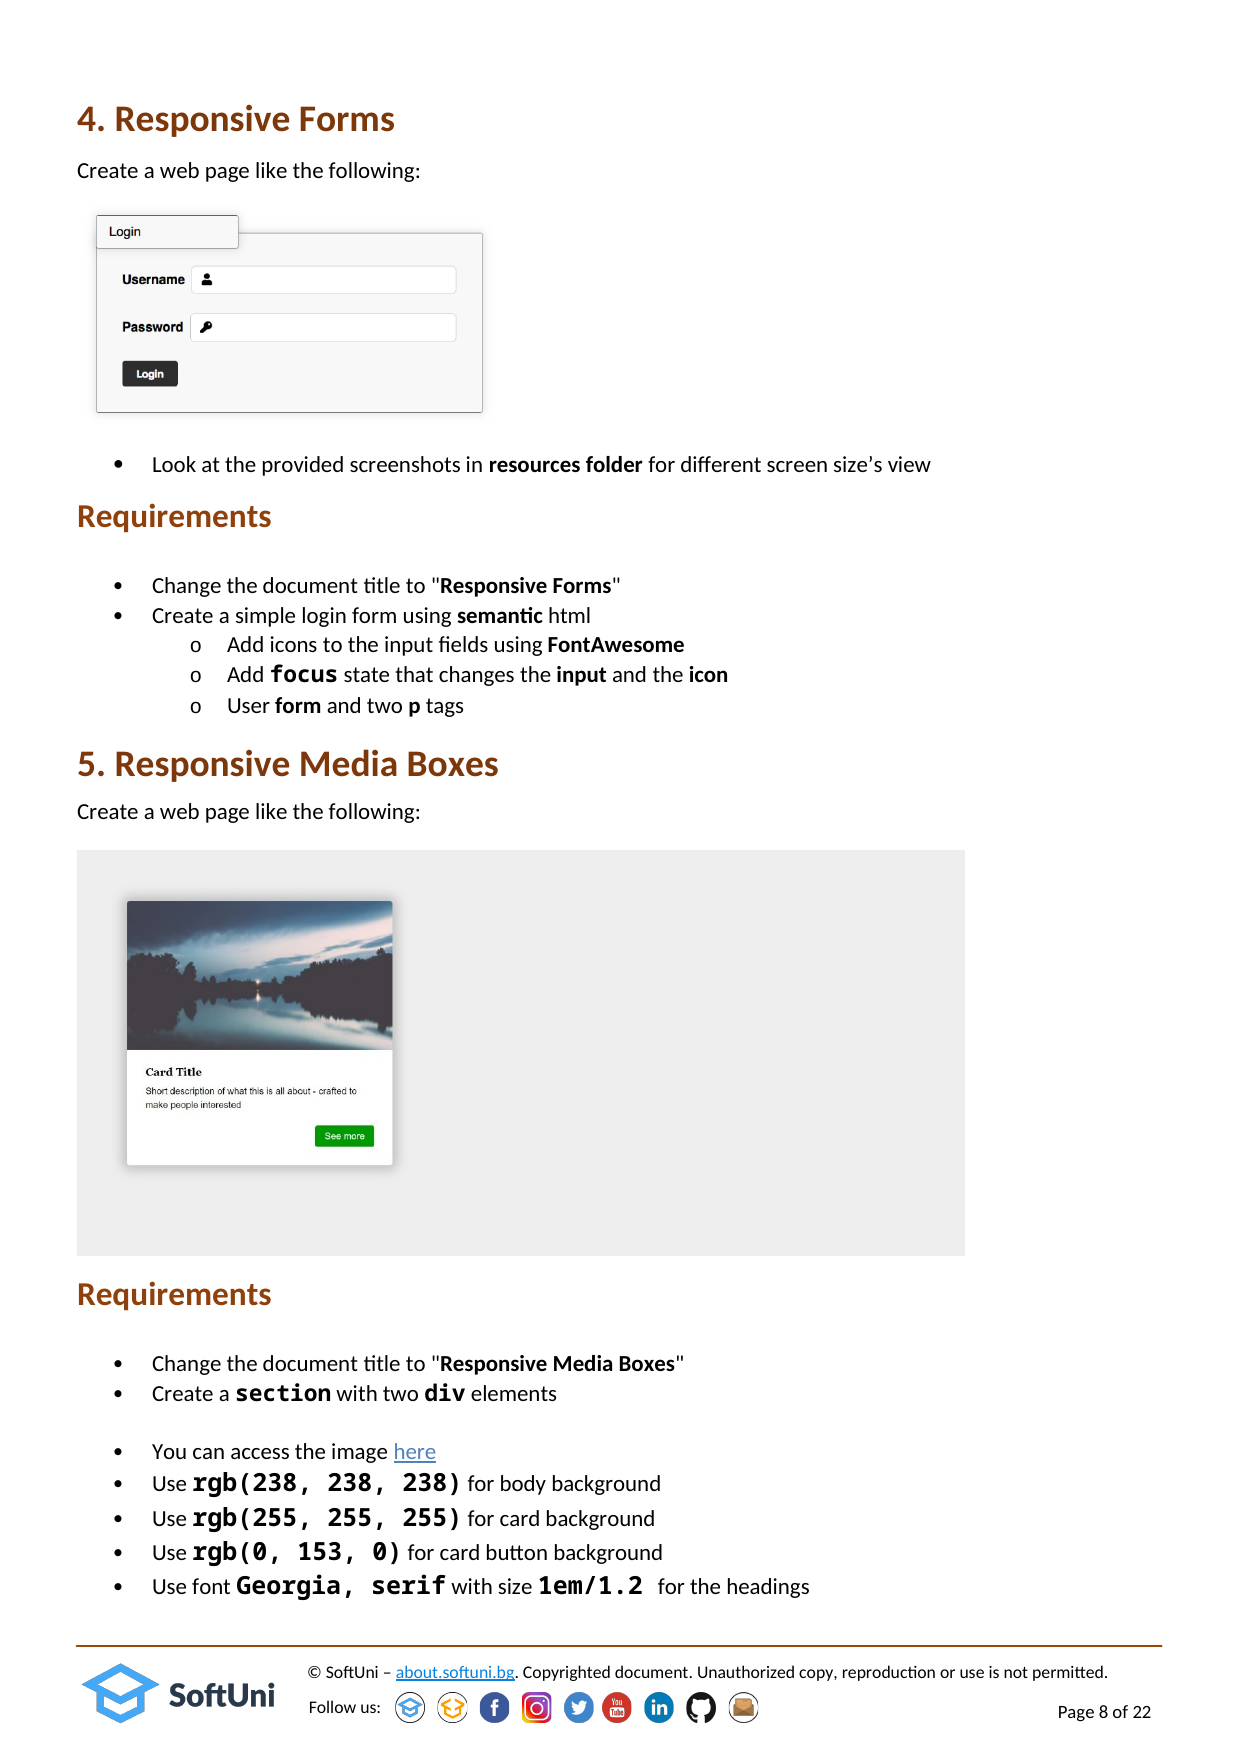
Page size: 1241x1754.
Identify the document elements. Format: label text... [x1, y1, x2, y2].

subtitle Responsive Media Boxes [77, 740, 1163, 786]
subtitle Requirements [77, 495, 1163, 536]
list Create a section with two div elements [114, 1377, 1163, 1408]
picture [437, 1692, 468, 1723]
picture [686, 1692, 716, 1723]
list Change the document title to "Responsive Forms" [114, 571, 1163, 599]
picture [564, 1692, 594, 1723]
text Create a web page like the following: [77, 156, 1163, 184]
picture [728, 1692, 759, 1723]
picture [479, 1692, 510, 1723]
picture [395, 1692, 425, 1723]
picture [75, 1658, 281, 1729]
list Add icons to the input fields using FontAwesome [189, 629, 1163, 658]
subtitle Requirements [77, 1273, 1163, 1313]
picture [602, 1692, 632, 1723]
list Add focus state that changes the input and the icon [189, 658, 1163, 690]
list User form and two p tags [189, 690, 1163, 719]
picture [644, 1692, 653, 1701]
list Use rgb(238, 238, 238) for body background [114, 1494, 1163, 1528]
text Create a web page like the following: [77, 797, 1163, 825]
picture [665, 1692, 674, 1701]
subtitle Responsive Forms [77, 95, 1163, 141]
picture [658, 1705, 667, 1714]
picture [76, 201, 505, 434]
list Look at the provided screenshots in resources folder for different screen size’s view [114, 450, 1163, 478]
picture [76, 850, 965, 1256]
picture [665, 1714, 674, 1723]
list Create a simple login form using semantic html [114, 599, 1163, 629]
picture [522, 1692, 552, 1723]
picture [644, 1714, 653, 1723]
list Change the document title to "Responsive Media Boxes" [114, 1349, 1163, 1377]
list You can access the image here [114, 1437, 1163, 1465]
list Use rgb(255, 255, 255) for card background [114, 1557, 1163, 1592]
